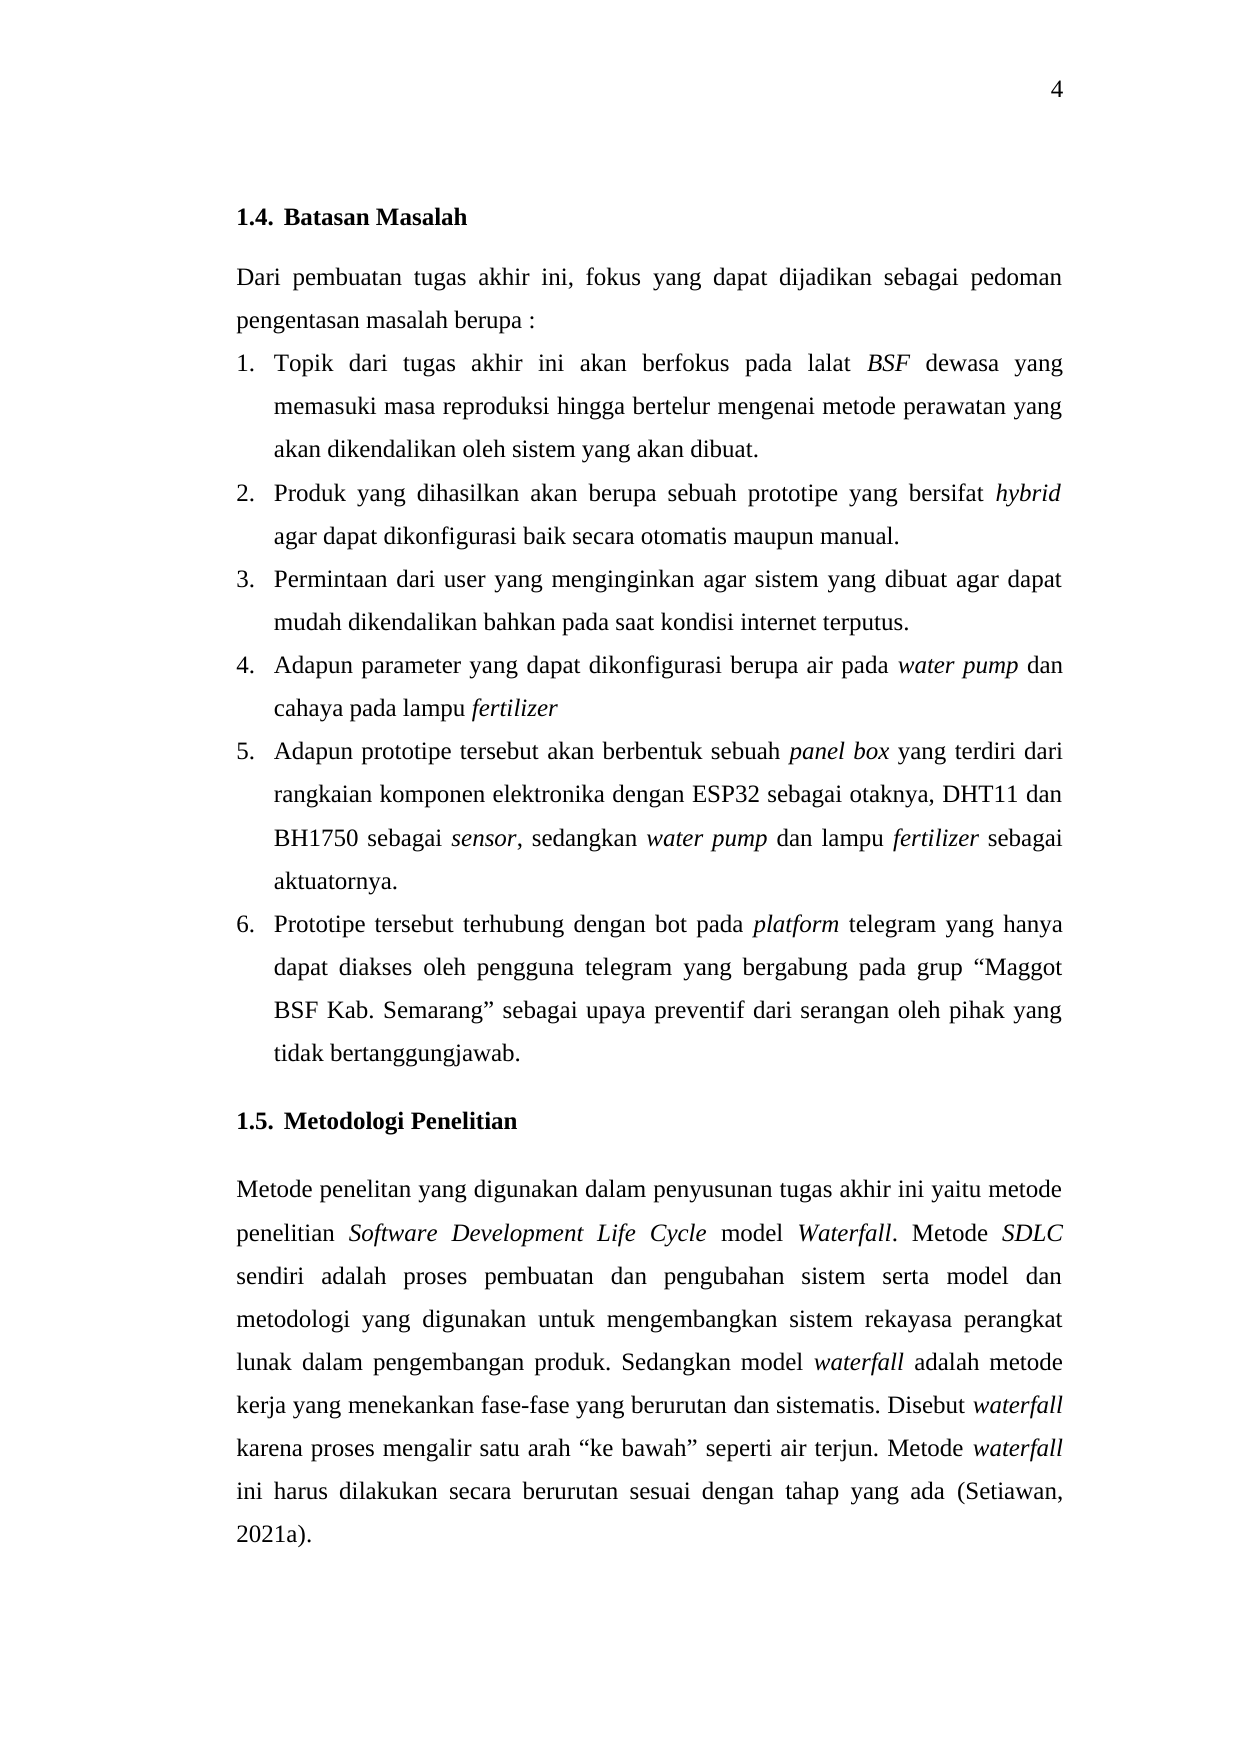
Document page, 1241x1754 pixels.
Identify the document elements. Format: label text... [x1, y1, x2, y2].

list Adapun prototipe tersebut akan berbentuk sebuah panel box yang terdiri dari rangkaian komponen elektronika dengan ESP32 sebagai otaknya, DHT11 dan BH1750 sebagai sensor, sedangkan water pump dan lampu fertilizer sebagai aktuatornya. [236, 736, 1063, 894]
text Dari pembuatan tugas akhir ini, fokus yang dapat dijadikan sebagai pedoman pengentasan masalah berupa : [236, 262, 1063, 334]
list Batasan Masalah [236, 202, 1063, 231]
list Prototipe tersebut terhubung dengan bot pada platform telegram yang hanya dapat diakses oleh pengguna telegram yang bergabung pada grup “Maggot BSF Kab. Semarang” sebagai upaya preventif dari serangan oleh pihak yang tidak bertanggungjawab. [236, 909, 1063, 1067]
list Topik dari tugas akhir ini akan berfokus pada lalat BSF dewasa yang memasuki masa reproduksi hingga bertelur mengenai metode perawatan yang akan dikendalikan oleh sistem yang akan dibuat. [236, 348, 1063, 463]
list Adapun parameter yang dapat dikonfigurasi berupa air pada water pump dan cahaya pada lampu fertilizer [236, 650, 1063, 722]
list Permintaan dari user yang menginginkan agar sistem yang dibuat agar dapat mudah dikendalikan bahkan pada saat kondisi internet terputus. [236, 564, 1063, 636]
text Metode penelitan yang digunakan dalam penyusunan tugas akhir ini yaitu metode penelitian Software Development Life Cycle model Waterfall. Metode SDLC sendiri adalah proses pembuatan dan pengubahan sistem serta model dan metodologi yang digunakan untuk mengembangkan sistem rekayasa perangkat lunak dalam pengembangan produk. Sedangkan model waterfall adalah metode kerja yang menekankan fase-fase yang berurutan dan sistematis. Disebut waterfall karena proses mengalir satu arah “ke bawah” seperti air terjun. Metode waterfall ini harus dilakukan secara berurutan sesuai dengan tahap yang ada . [236, 1174, 1063, 1548]
list Metodologi Penelitian [236, 1106, 1063, 1135]
list Produk yang dihasilkan akan berupa sebuah prototipe yang bersifat hybrid agar dapat dikonfigurasi baik secara otomatis maupun manual. [236, 478, 1063, 549]
